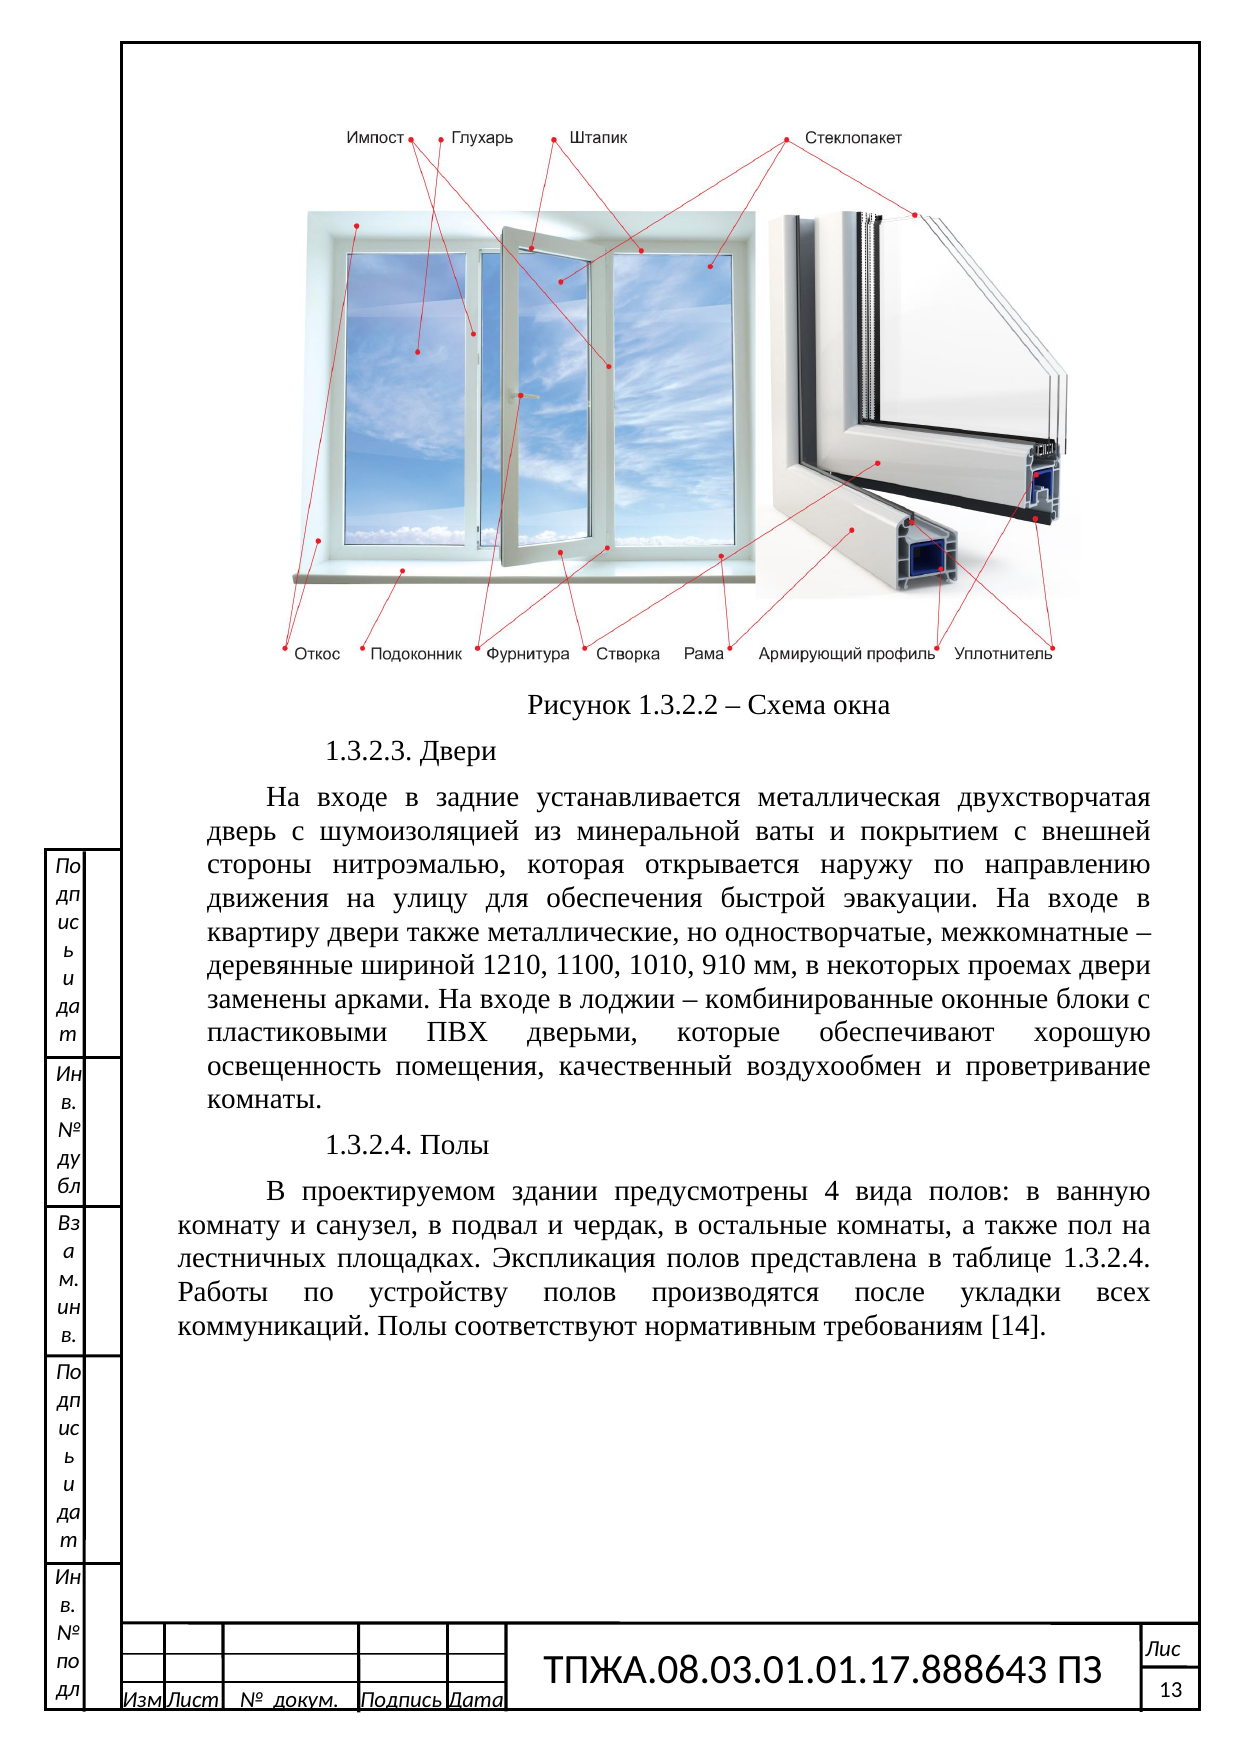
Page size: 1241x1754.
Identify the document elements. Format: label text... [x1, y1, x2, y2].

picture [265, 116, 1081, 675]
text Рисунок 1.3.2.2 – Схема окна [207, 687, 1152, 721]
text 1.3.2.4. Полы [325, 1127, 1152, 1161]
text На входе в задние устанавливается металлическая двухстворчатая дверь с шумоизоляцией из минеральной ваты и покрытием с внешней стороны нитроэмалью, которая открывается наружу по направлению движения на улицу для обеспечения быстрой эвакуации. На входе в квартиру двери также металлические, но одностворчатые, межкомнатные – деревянные шириной 1210, 1100, 1010, 910 мм, в некоторых проемах двери заменены арками. На входе в лоджии – комбинированные оконные блоки с пластиковыми ПВХ дверьми, которые обеспечивают хорошую освещенность помещения, качественный воздухообмен и проветривание комнаты. [207, 779, 1152, 1115]
text 1.3.2.3. Двери [325, 733, 1152, 767]
text В проектируемом здании предусмотрены 4 вида полов: в ванную комнату и санузел, в подвал и чердак, в остальные комнаты, а также пол на лестничных площадках. Экспликация полов представлена в таблице 1.3.2.4. Работы по устройству полов производятся после укладки всех коммуникаций. Полы соответствуют нормативным требованиям [14]. [177, 1173, 1152, 1341]
